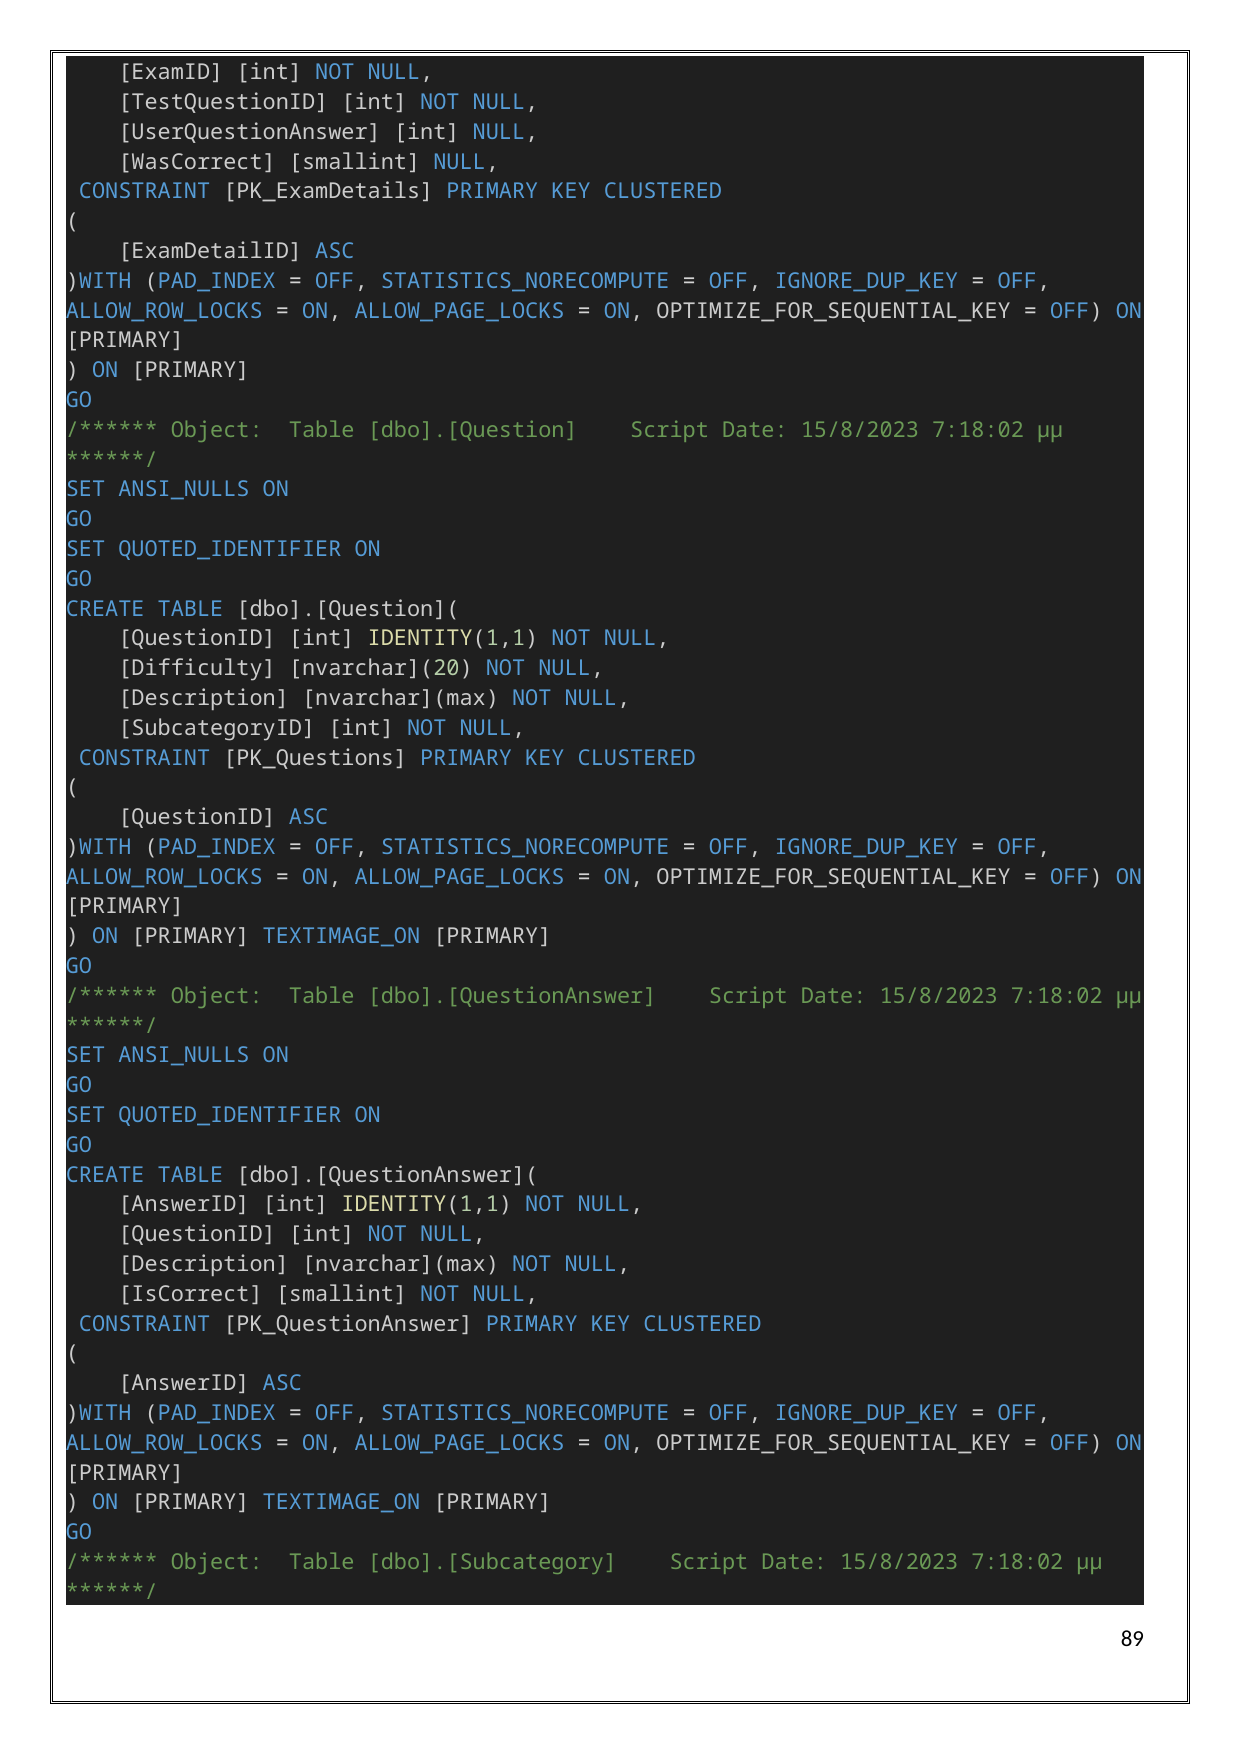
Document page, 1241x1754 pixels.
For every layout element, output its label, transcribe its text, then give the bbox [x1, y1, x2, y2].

text [TestQuestionID] [int] NOT NULL, [66, 86, 1144, 116]
text GO [66, 1129, 1144, 1158]
text [Difficulty] [nvarchar](20) NOT NULL, [66, 652, 1144, 682]
text GO [66, 950, 1144, 980]
text CONSTRAINT [PK_ExamDetails] PRIMARY KEY CLUSTERED [66, 175, 1144, 205]
text [IsCorrect] [smallint] NOT NULL, [66, 1278, 1144, 1307]
text /****** Object: Table [dbo].[Subcategory] Script Date: 15/8/2023 7:18:02 μμ ******/ [66, 1546, 1144, 1605]
text [AnswerID] ASC [66, 1367, 1144, 1397]
text ) ON [PRIMARY] [66, 354, 1144, 384]
text ( [66, 771, 1144, 801]
text GO [66, 563, 1144, 592]
text SET ANSI_NULLS ON [66, 1039, 1144, 1069]
text GO [66, 1516, 1144, 1546]
text CREATE TABLE [dbo].[QuestionAnswer]( [66, 1158, 1144, 1188]
text [QuestionID] [int] NOT NULL, [66, 1218, 1144, 1248]
text SET QUOTED_IDENTIFIER ON [66, 1099, 1144, 1129]
text [UserQuestionAnswer] [int] NULL, [66, 116, 1144, 146]
text CONSTRAINT [PK_Questions] PRIMARY KEY CLUSTERED [66, 741, 1144, 771]
text [SubcategoryID] [int] NOT NULL, [66, 712, 1144, 741]
text [WasCorrect] [smallint] NULL, [66, 146, 1144, 175]
text ) ON [PRIMARY] TEXTIMAGE_ON [PRIMARY] [66, 1486, 1144, 1516]
text ( [66, 205, 1144, 235]
text [QuestionID] ASC [66, 801, 1144, 831]
text [Description] [nvarchar](max) NOT NULL, [66, 682, 1144, 712]
text GO [66, 503, 1144, 533]
text SET ANSI_NULLS ON [66, 473, 1144, 503]
text GO [66, 1069, 1144, 1099]
text [Description] [nvarchar](max) NOT NULL, [66, 1248, 1144, 1278]
text [QuestionID] [int] IDENTITY(1,1) NOT NULL, [66, 622, 1144, 652]
text /****** Object: Table [dbo].[QuestionAnswer] Script Date: 15/8/2023 7:18:02 μμ ******/ [66, 980, 1144, 1039]
text CREATE TABLE [dbo].[Question]( [66, 592, 1144, 622]
text ( [66, 1337, 1144, 1367]
text SET QUOTED_IDENTIFIER ON [66, 533, 1144, 563]
text /****** Object: Table [dbo].[Question] Script Date: 15/8/2023 7:18:02 μμ ******/ [66, 414, 1144, 473]
text ) ON [PRIMARY] TEXTIMAGE_ON [PRIMARY] [66, 920, 1144, 950]
text [AnswerID] [int] IDENTITY(1,1) NOT NULL, [66, 1188, 1144, 1218]
text GO [66, 384, 1144, 414]
text CONSTRAINT [PK_QuestionAnswer] PRIMARY KEY CLUSTERED [66, 1307, 1144, 1337]
text [ExamDetailID] ASC [66, 235, 1144, 265]
text [ExamID] [int] NOT NULL, [66, 56, 1144, 86]
